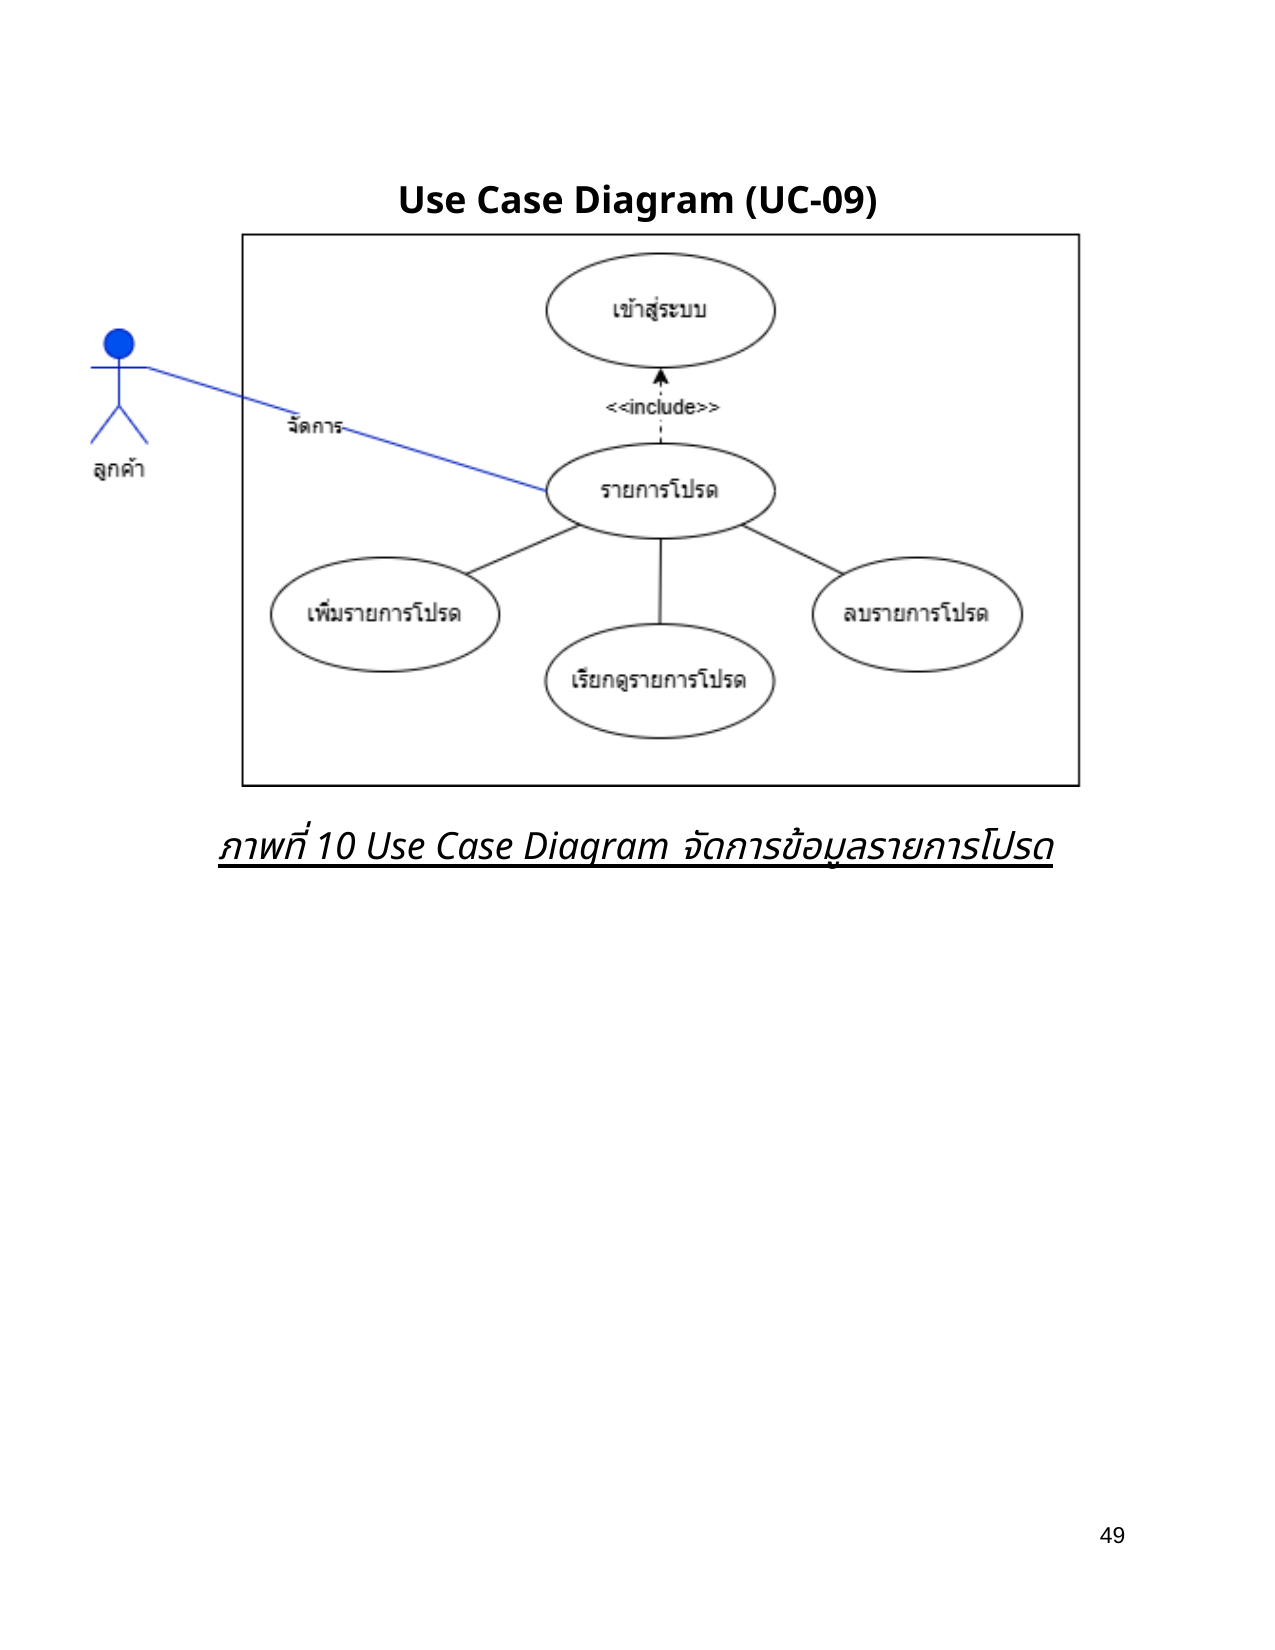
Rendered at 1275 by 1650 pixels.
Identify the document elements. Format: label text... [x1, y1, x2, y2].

text ภาพที่ 10 Use Case Diagram จัดการข้อมูลรายการโปรด [150, 819, 1125, 876]
picture [90, 221, 1275, 787]
text Use Case Diagram (UC-09) [150, 173, 1125, 224]
